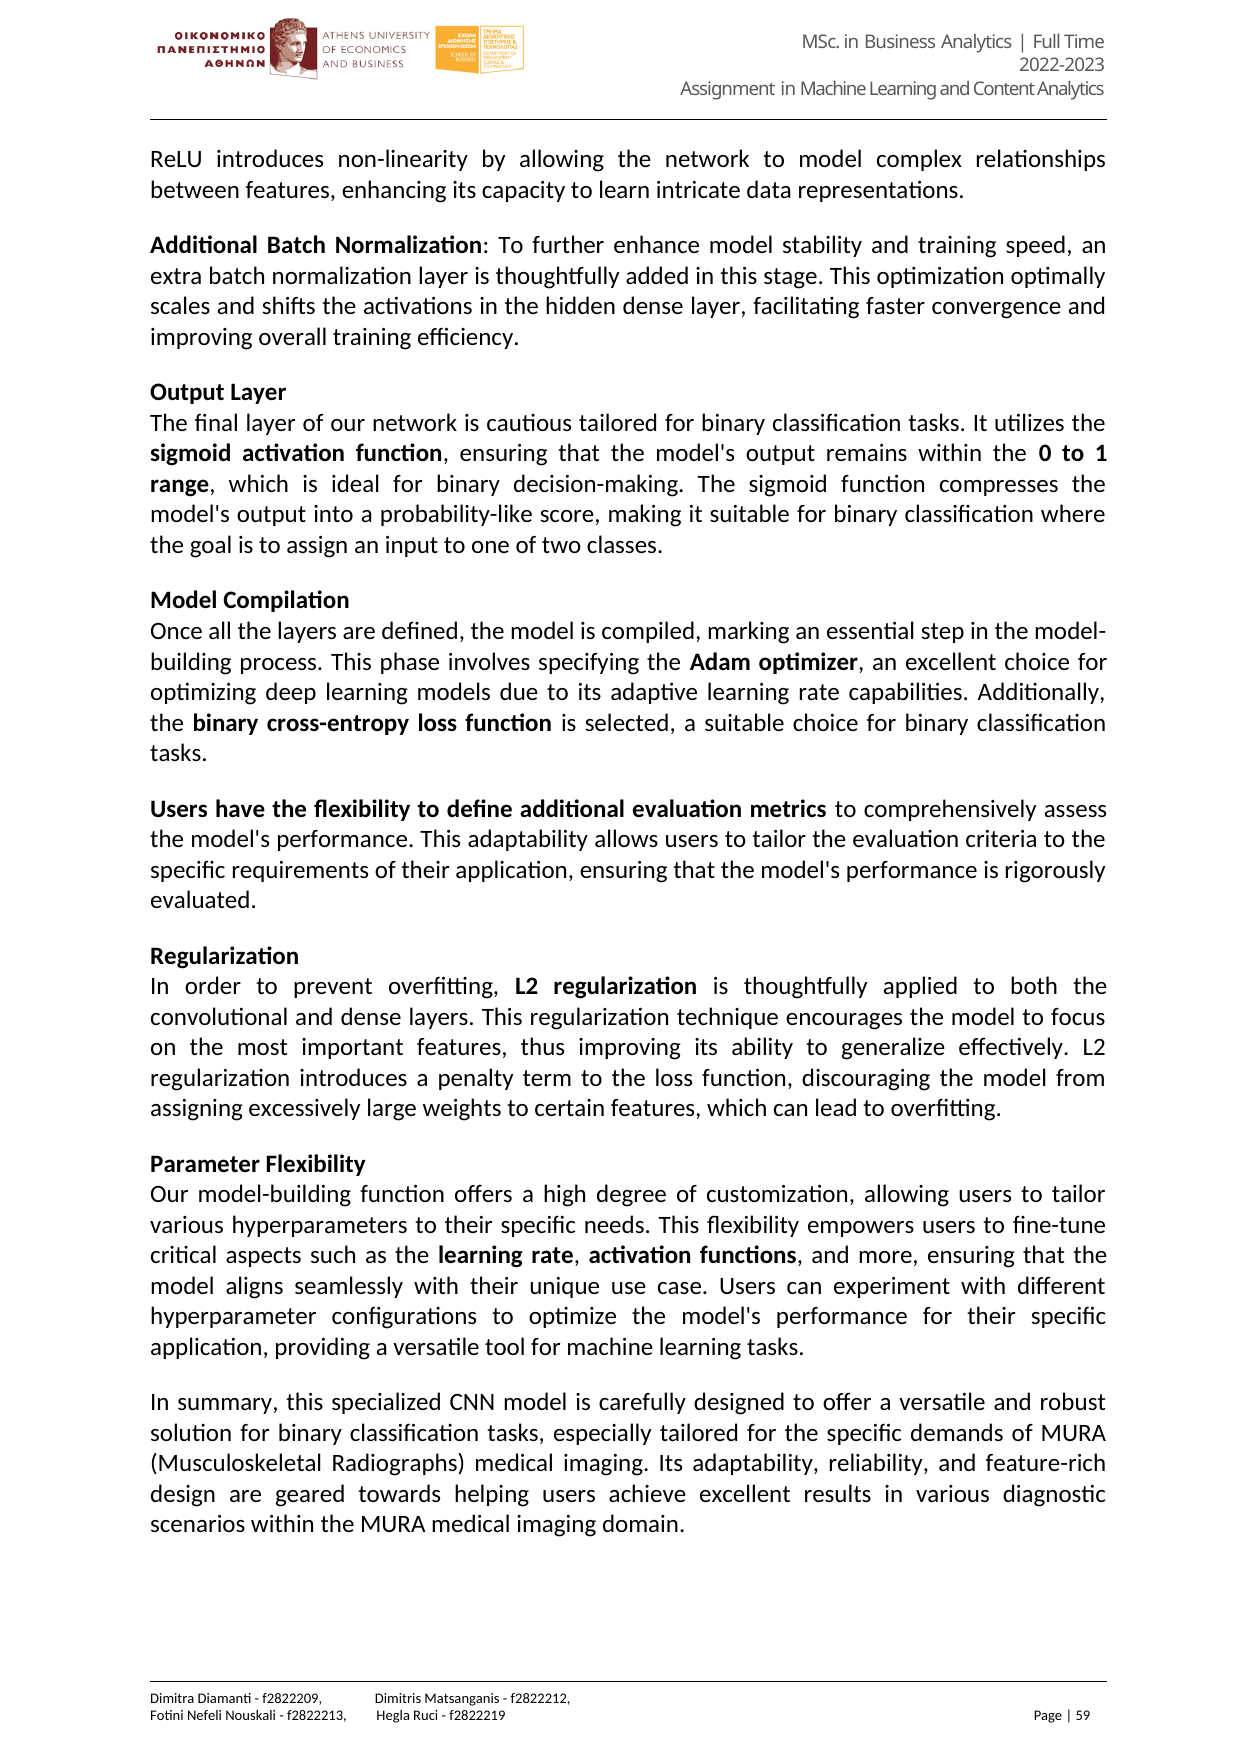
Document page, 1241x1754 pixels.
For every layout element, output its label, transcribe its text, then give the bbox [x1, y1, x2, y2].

text Regularization [150, 940, 1107, 970]
text Once all the layers are defined, the model is compiled, marking an essential step in the model-building process. This phase involves specifying the Adam optimizer, an excellent choice for optimizing deep learning models due to its adaptive learning rate capabilities. Additionally, the binary cross-entropy loss function is selected, a suitable choice for binary classification tasks. [150, 615, 1107, 768]
text Parameter Flexibility [150, 1148, 1107, 1178]
text Model Compilation [150, 584, 1107, 615]
text Our model-building function offers a high degree of customization, allowing users to tailor various hyperparameters to their specific needs. This flexibility empowers users to fine-tune critical aspects such as the learning rate, activation functions, and more, ensuring that the model aligns seamlessly with their unique use case. Users can experiment with different hyperparameter configurations to optimize the model's performance for their specific application, providing a versatile tool for machine learning tasks. [150, 1178, 1107, 1362]
text In summary, this specialized CNN model is carefully designed to offer a versatile and robust solution for binary classification tasks, especially tailored for the specific demands of MURA (Musculoskeletal Radiographs) medical imaging. Its adaptability, reliability, and feature-rich design are geared towards helping users achieve excellent results in various diagnostic scenarios within the MURA medical imaging domain. [150, 1387, 1107, 1539]
text In order to prevent overfitting, L2 regularization is thoughtfully applied to both the convolutional and dense layers. This regularization technique encourages the model to focus on the most important features, thus improving its ability to generalize effectively. L2 regularization introduces a penalty term to the loss function, discouraging the model from assigning excessively large weights to certain features, which can lead to overfitting. [150, 970, 1107, 1123]
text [150, 143, 1107, 204]
text The final layer of our network is cautious tailored for binary classification tasks. It utilizes the sigmoid activation function, ensuring that the model's output remains within the 0 to 1 range, which is ideal for binary decision-making. The sigmoid function compresses the model's output into a probability-like score, making it suitable for binary classification where the goal is to assign an input to one of two classes. [150, 407, 1107, 559]
text Users have the flexibility to define additional evaluation metrics to comprehensively assess the model's performance. This adaptability allows users to tailor the evaluation criteria to the specific requirements of their application, ensuring that the model's performance is rigorously evaluated. [150, 793, 1107, 915]
text Additional Batch Normalization: To further enhance model stability and training speed, an extra batch normalization layer is thoughtfully added in this stage. This optimization optimally scales and shifts the activations in the hidden dense layer, facilitating faster convergence and improving overall training efficiency. [150, 229, 1107, 351]
picture [151, 17, 526, 82]
text Output Layer [150, 376, 1107, 407]
